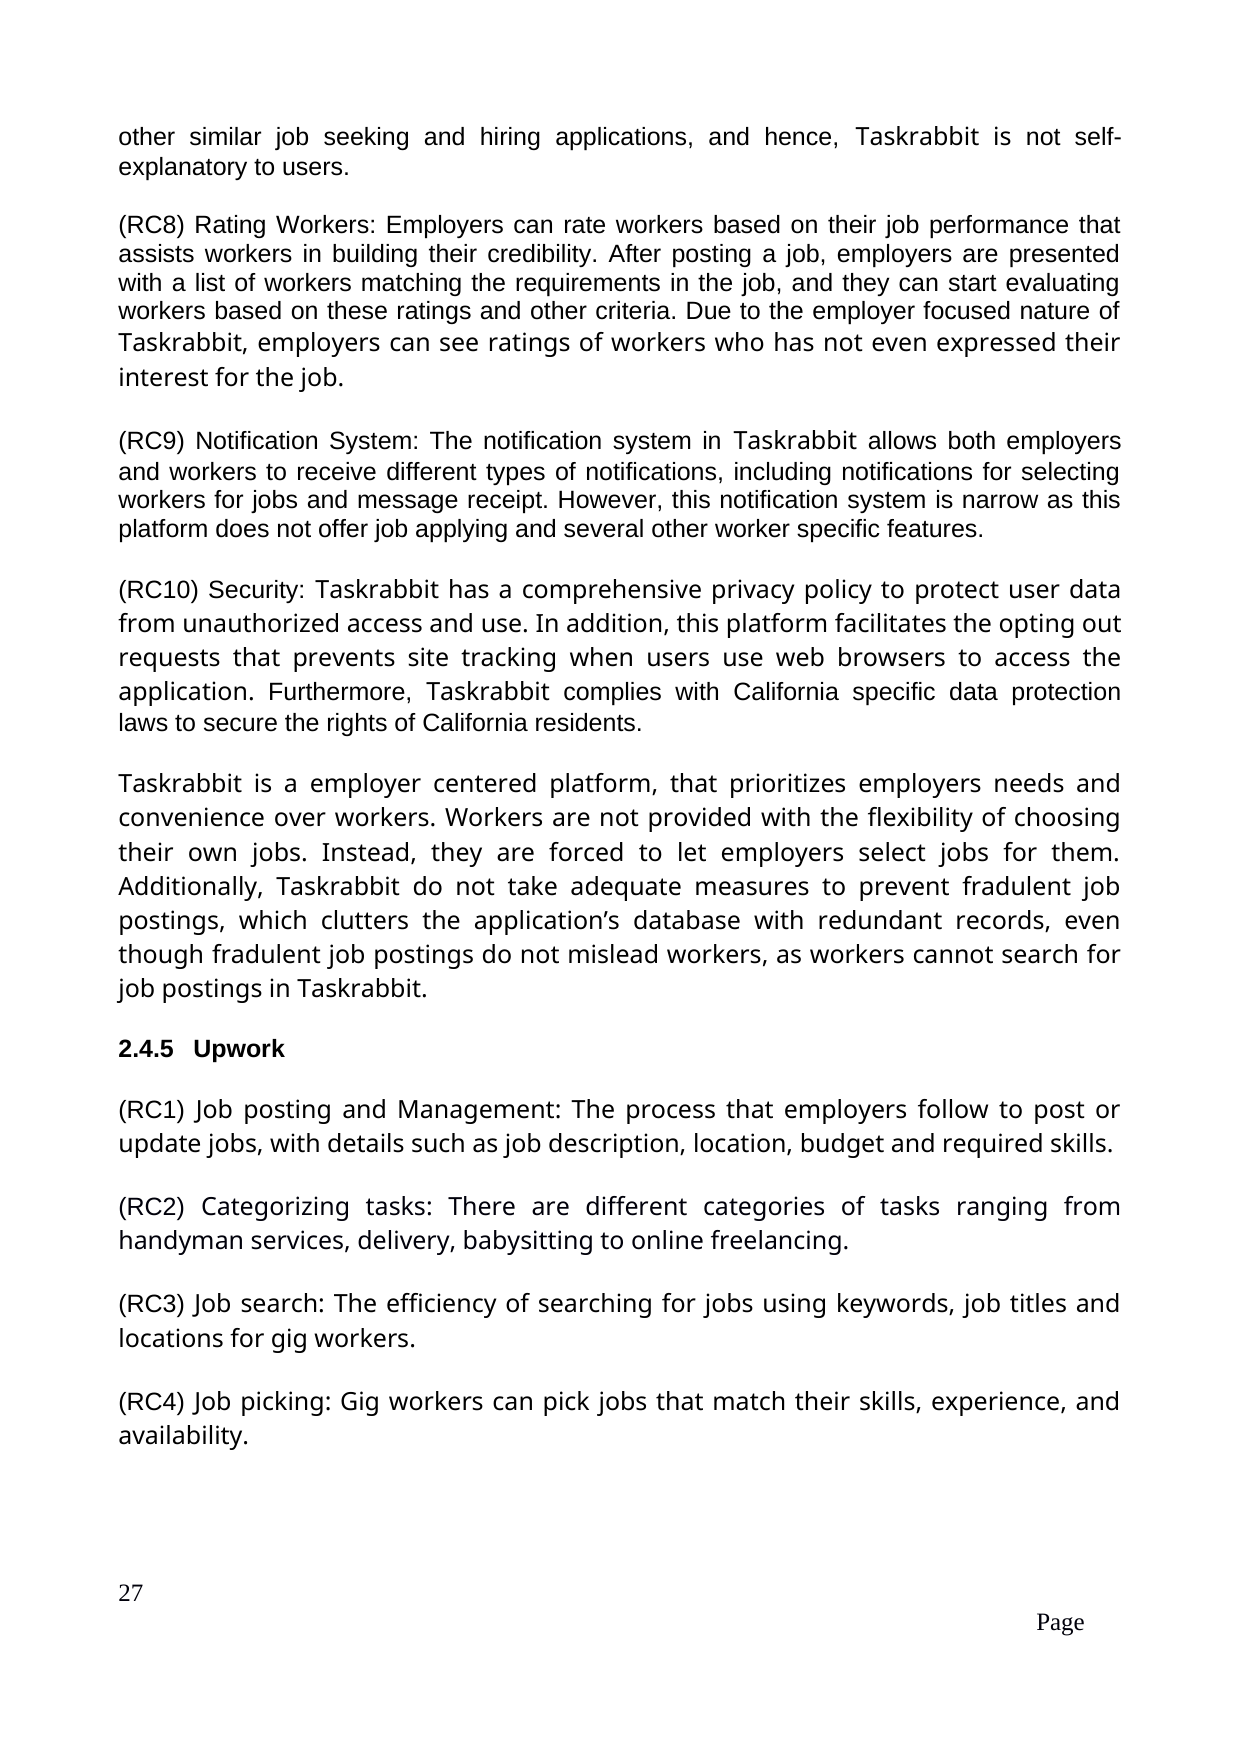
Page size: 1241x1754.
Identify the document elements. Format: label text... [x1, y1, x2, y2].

text (RC2) Categorizing tasks: There are different categories of tasks ranging from handyman services, delivery, babysitting to online freelancing. [118, 1189, 1122, 1257]
text (RC1) Job posting and Management: The process that employers follow to post or update jobs, with details such as job description, location, budget and required skills. [118, 1092, 1122, 1160]
text (RC4) Job picking: Gig workers can pick jobs that match their skills, experience, and availability. [118, 1383, 1122, 1452]
text Taskrabbit is a employer centered platform, that prioritizes employers needs and convenience over workers. Workers are not provided with the flexibility of choosing their own jobs. Instead, they are forced to let employers select jobs for them. Additionally, Taskrabbit do not take adequate measures to prevent fradulent job postings, which clutters the application’s database with redundant records, even though fradulent job postings do not mislead workers, as workers cannot search for job postings in Taskrabbit. [118, 766, 1122, 1004]
subtitle Upwork [118, 1034, 1122, 1062]
text (RC9) Notification System: The notification system in Taskrabbit allows both employers and workers to receive different types of notifications, including notifications for selecting workers for jobs and message receipt. However, this notification system is narrow as this platform does not offer job applying and several other worker specific features. [118, 422, 1122, 543]
text (RC3) Job search: The efficiency of searching for jobs using keywords, job titles and locations for gig workers. [118, 1286, 1122, 1354]
text (RC8) Rating Workers: Employers can rate workers based on their job performance that assists workers in building their credibility. After posting a job, employers are presented with a list of workers matching the requirements in the job, and they can start evaluating workers based on these ratings and other criteria. Due to the employer focused nature of Taskrabbit, employers can see ratings of workers who has not even expressed their interest for the job. [118, 210, 1122, 393]
text (RC10) Security: Taskrabbit has a comprehensive privacy policy to protect user data from unauthorized access and use. In addition, this platform facilitates the opting out requests that prevents site tracking when users use web browsers to access the application. Furthermore, Taskrabbit complies with California specific data protection laws to secure the rights of California residents. [118, 572, 1122, 737]
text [118, 118, 1122, 181]
